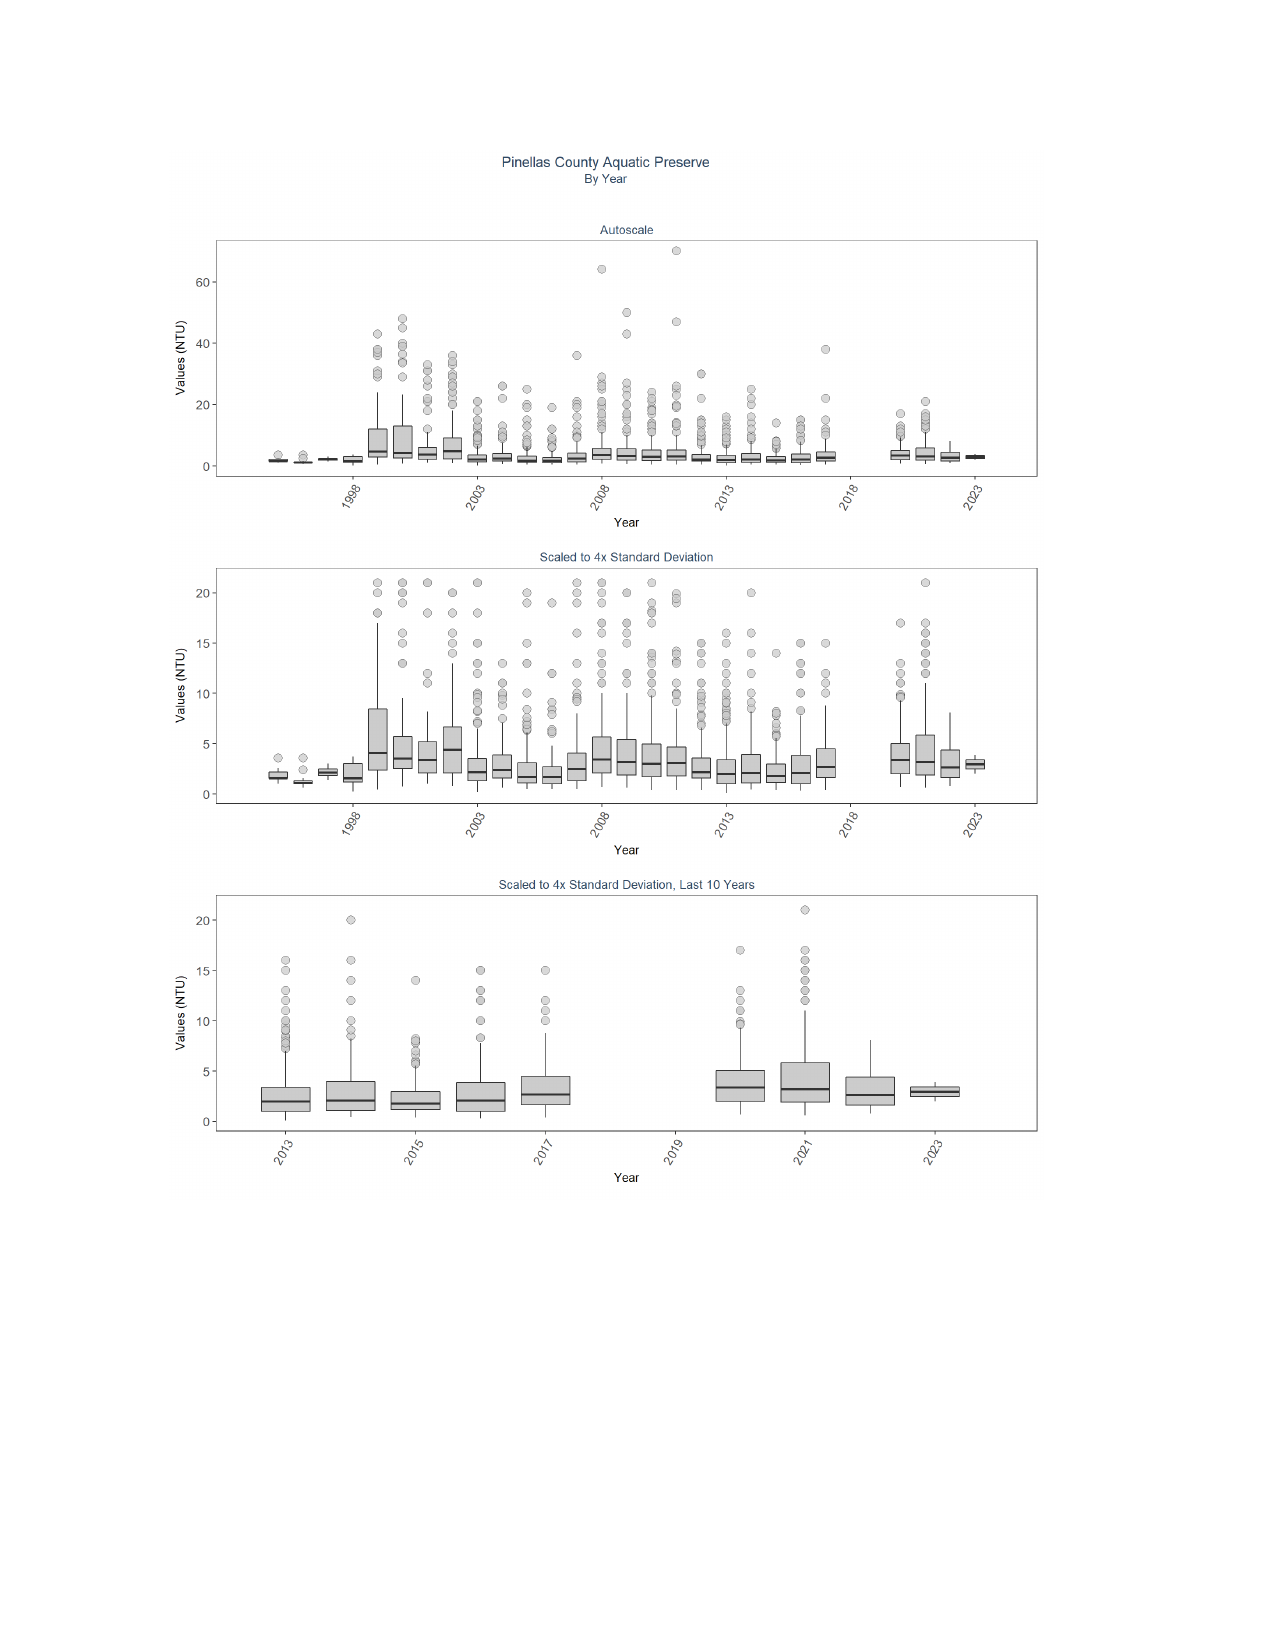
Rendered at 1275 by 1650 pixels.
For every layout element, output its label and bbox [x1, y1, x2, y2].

picture [168, 150, 1044, 1200]
